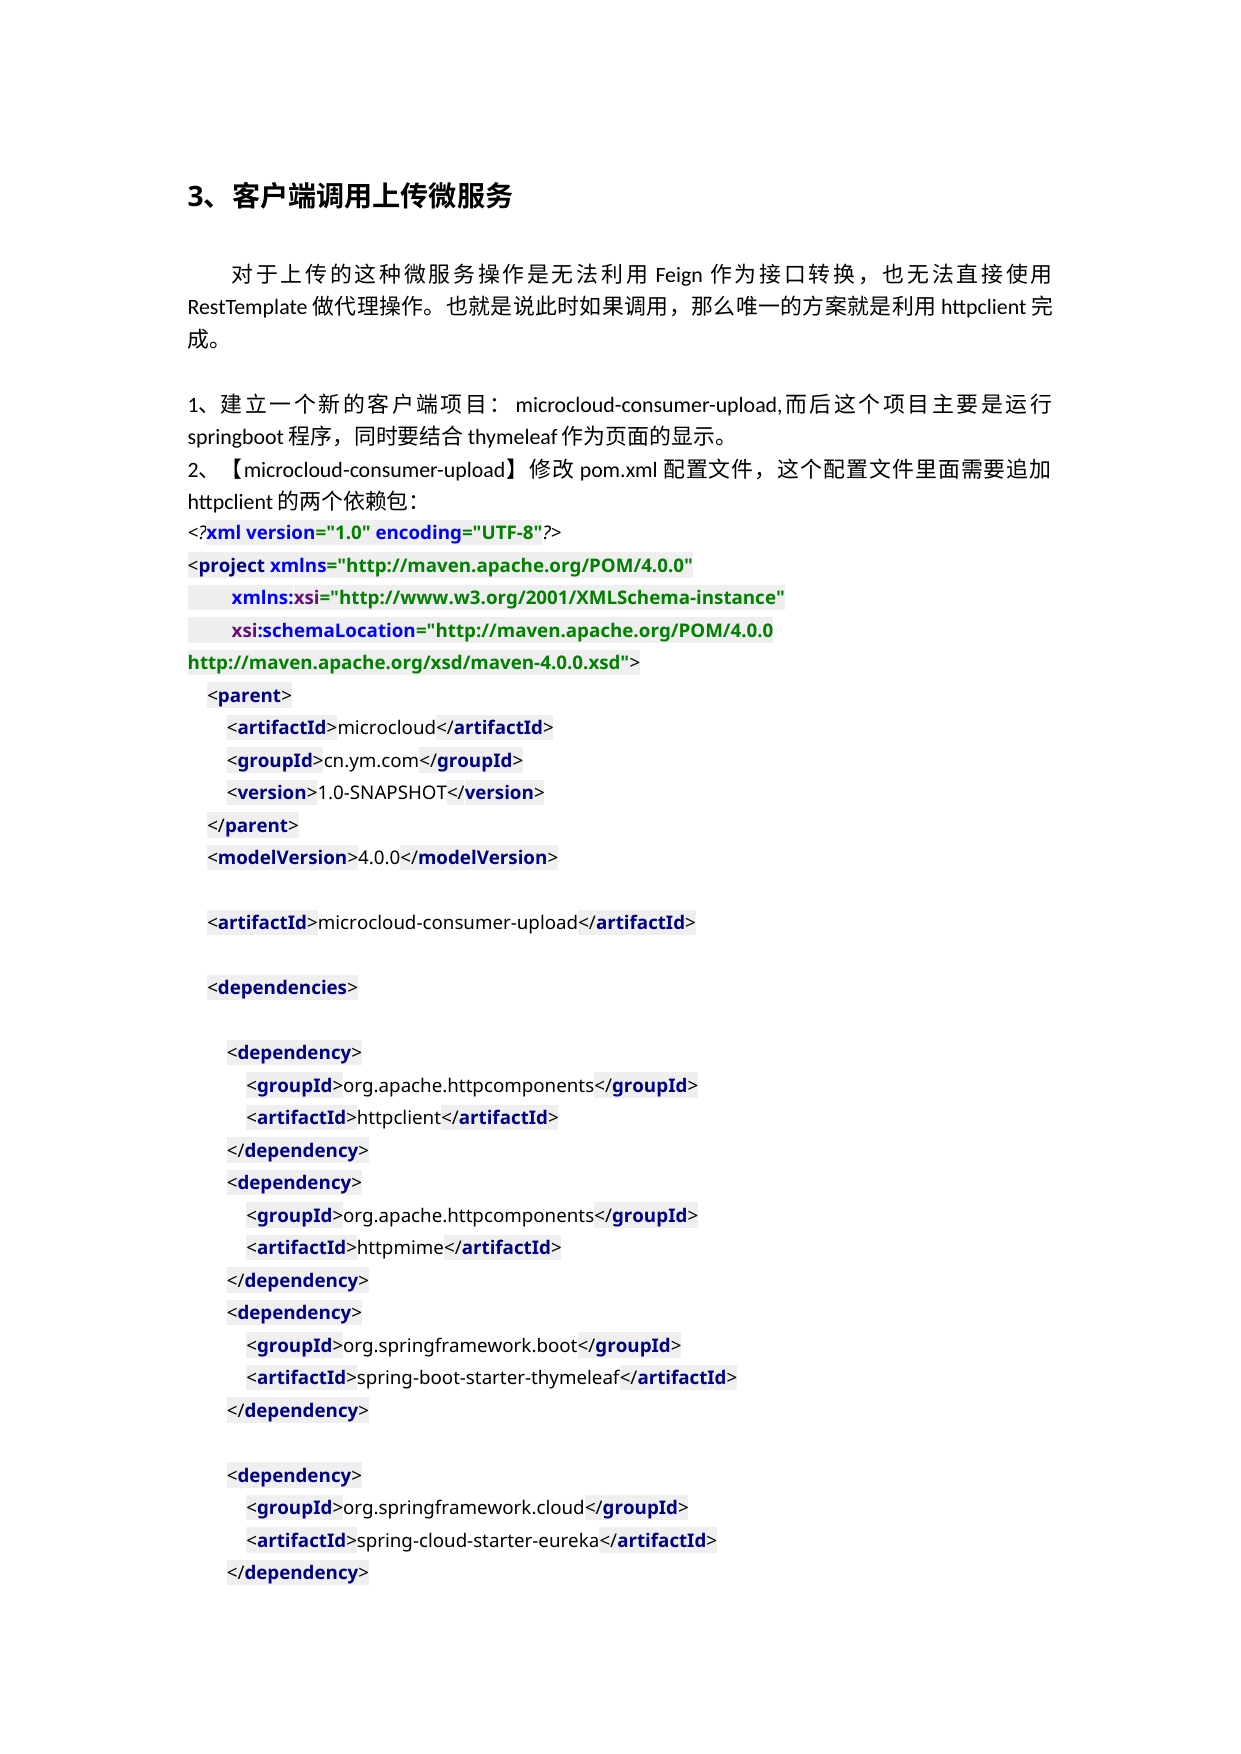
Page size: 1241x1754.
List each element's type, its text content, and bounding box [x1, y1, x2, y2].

text 对于上传的这种微服务操作是无法利用Feign作为接口转换，也无法直接使用RestTemplate做代理操作。也就是说此时如果调用，那么唯一的方案就是利用httpclient完成。 [187, 256, 1053, 354]
list 【microcloud-consumer-upload】修改pom.xml配置文件，这个配置文件里面需要追加httpclient的两个依赖包： [187, 451, 1053, 516]
list 建立一个新的客户端项目：microcloud-consumer-upload,而后这个项目主要是运行springboot程序，同时要结合thymeleaf作为页面的显示。 [187, 386, 1053, 451]
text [187, 516, 1053, 1589]
subtitle 客户端调用上传微服务 [187, 162, 1053, 227]
